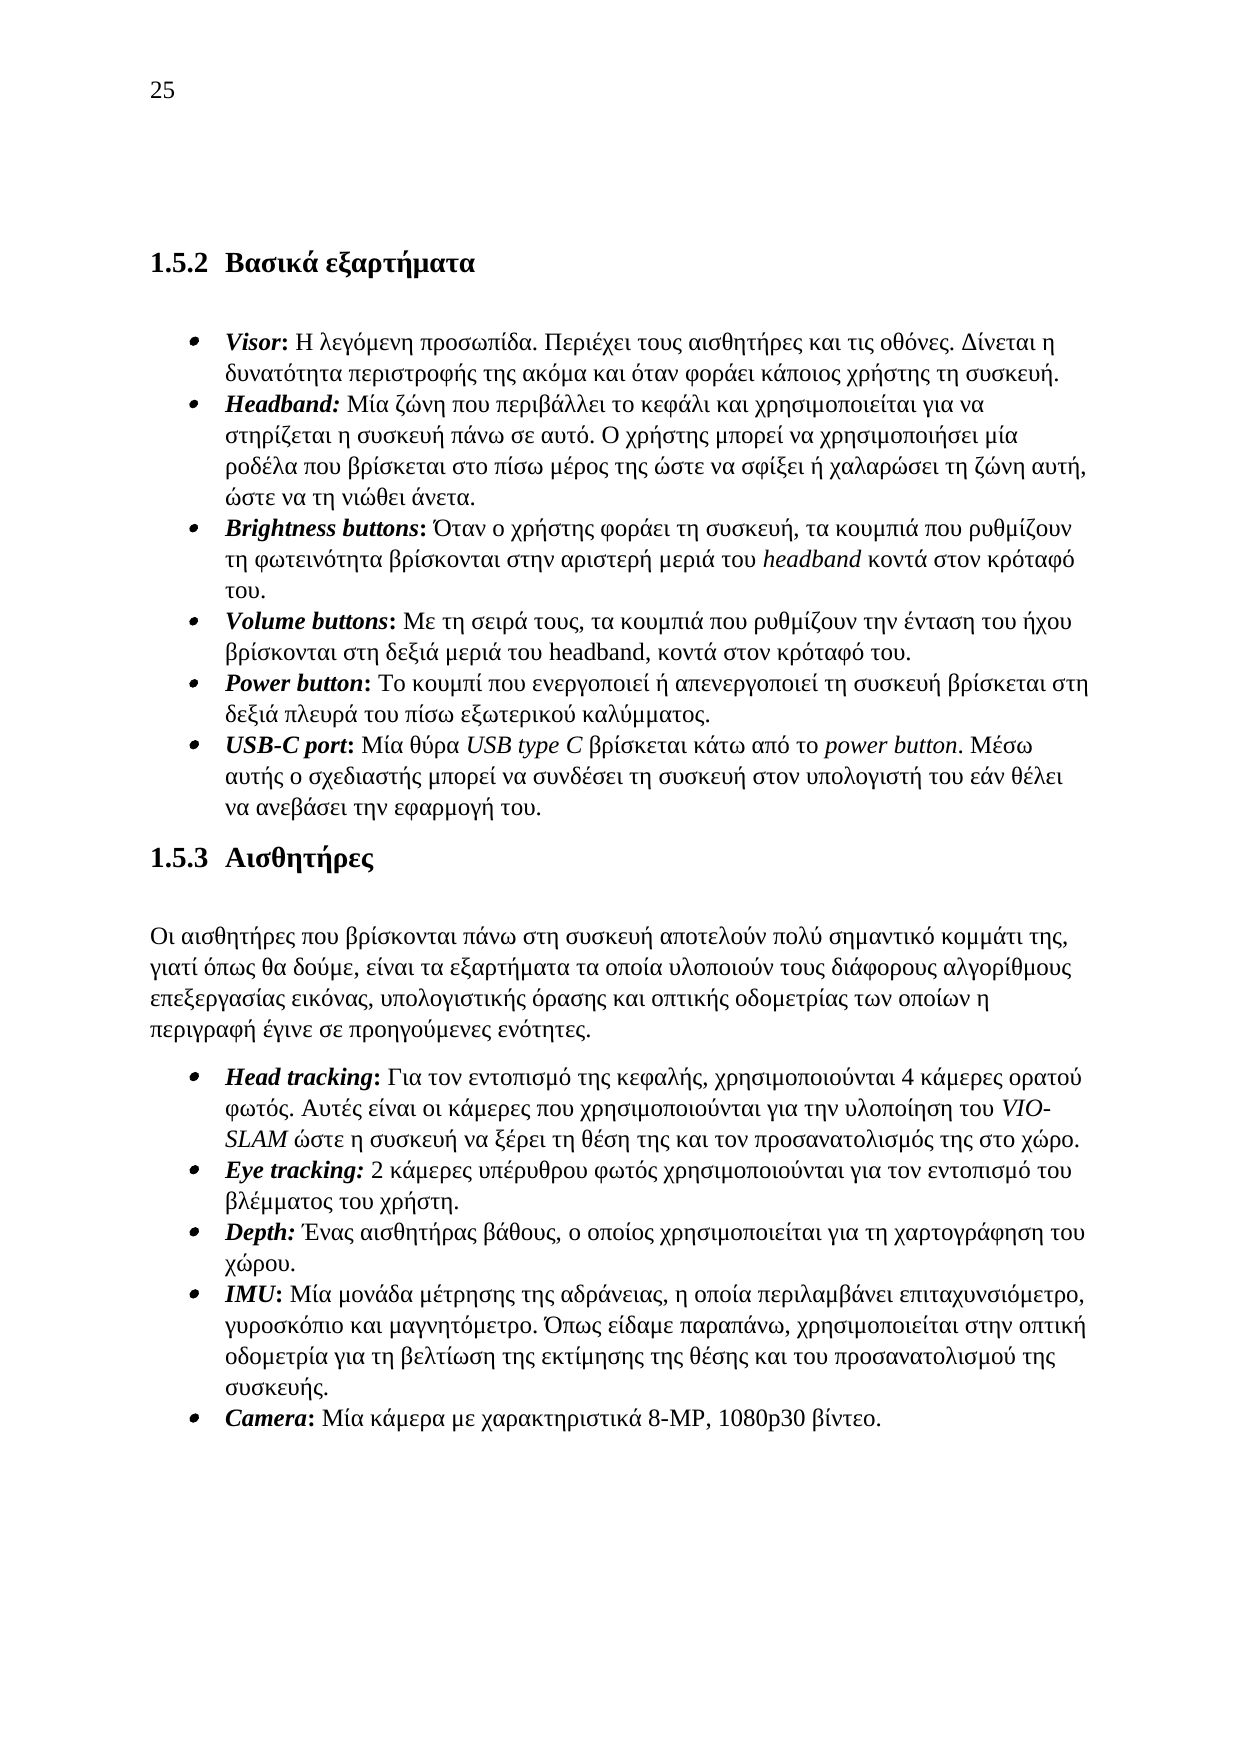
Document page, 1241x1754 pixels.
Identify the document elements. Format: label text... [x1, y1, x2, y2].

list Head tracking: Για τον εντοπισμό της κεφαλής, χρησιμοποιούνται 4 κάμερες ορατού φωτός. Αυτές είναι οι κάμερες που χρησιμοποιούνται για την υλοποίηση του VIO-SLAM ώστε η συσκευή να ξέρει τη θέση της και τον προσανατολισμός της στο χώρο. [187, 1062, 1090, 1153]
subtitle Αισθητήρες [150, 840, 1090, 873]
list IMU: Μία μονάδα μέτρησης της αδράνειας, η οποία περιλαμβάνει επιταχυνσιόμετρο, γυροσκόπιο και μαγνητόμετρο. Όπως είδαμε παραπάνω, χρησιμοποιείται στην οπτική οδομετρία για τη βελτίωση της εκτίμησης της θέσης και του προσανατολισμού της συσκευής. [187, 1279, 1090, 1401]
text Οι αισθητήρες που βρίσκονται πάνω στη συσκευή αποτελούν πολύ σημαντικό κομμάτι της, γιατί όπως θα δούμε, είναι τα εξαρτήματα τα οποία υλοποιούν τους διάφορους αλγορίθμους επεξεργασίας εικόνας, υπολογιστικής όρασης και οπτικής οδομετρίας των οποίων η περιγραφή έγινε σε προηγούμενες ενότητες. [150, 921, 1090, 1043]
subtitle Βασικά εξαρτήματα [150, 245, 1090, 279]
list Depth: Ένας αισθητήρας βάθους, o οποίος χρησιμοποιείται για τη χαρτογράφηση του χώρου. [187, 1217, 1090, 1277]
list Visor: Η λεγόμενη προσωπίδα. Περιέχει τους αισθητήρες και τις οθόνες. Δίνεται η δυνατότητα περιστροφής της ακόμα και όταν φοράει κάποιος χρήστης τη συσκευή. [187, 327, 1090, 386]
list USB-C port: Μία θύρα USB type C βρίσκεται κάτω από το power button. Μέσω αυτής ο σχεδιαστής μπορεί να συνδέσει τη συσκευή στον υπολογιστή του εάν θέλει να ανεβάσει την εφαρμογή του. [187, 730, 1090, 821]
list Camera: Μία κάμερα με χαρακτηριστικά 8-MP, 1080p30 βίντεο. [187, 1403, 1090, 1432]
list Eye tracking: 2 κάμερες υπέρυθρου φωτός χρησιμοποιούνται για τον εντοπισμό του βλέμματος του χρήστη. [187, 1155, 1090, 1215]
list Power button: Το κουμπί που ενεργοποιεί ή απενεργοποιεί τη συσκευή βρίσκεται στη δεξιά πλευρά του πίσω εξωτερικού καλύμματος. [187, 668, 1090, 728]
list Brightness buttons: Όταν ο χρήστης φοράει τη συσκευή, τα κουμπιά που ρυθμίζουν τη φωτεινότητα βρίσκονται στην αριστερή μεριά του headband κοντά στον κρόταφό του. [187, 513, 1090, 604]
list Headband: Μία ζώνη που περιβάλλει το κεφάλι και χρησιμοποιείται για να στηρίζεται η συσκευή πάνω σε αυτό. Ο χρήστης μπορεί να χρησιμοποιήσει μία ροδέλα που βρίσκεται στο πίσω μέρος της ώστε να σφίξει ή χαλαρώσει τη ζώνη αυτή, ώστε να τη νιώθει άνετα. [187, 389, 1090, 511]
list Volume buttons: Με τη σειρά τους, τα κουμπιά που ρυθμίζουν την ένταση του ήχου βρίσκονται στη δεξιά μεριά του headband, κοντά στον κρόταφό του. [187, 606, 1090, 666]
